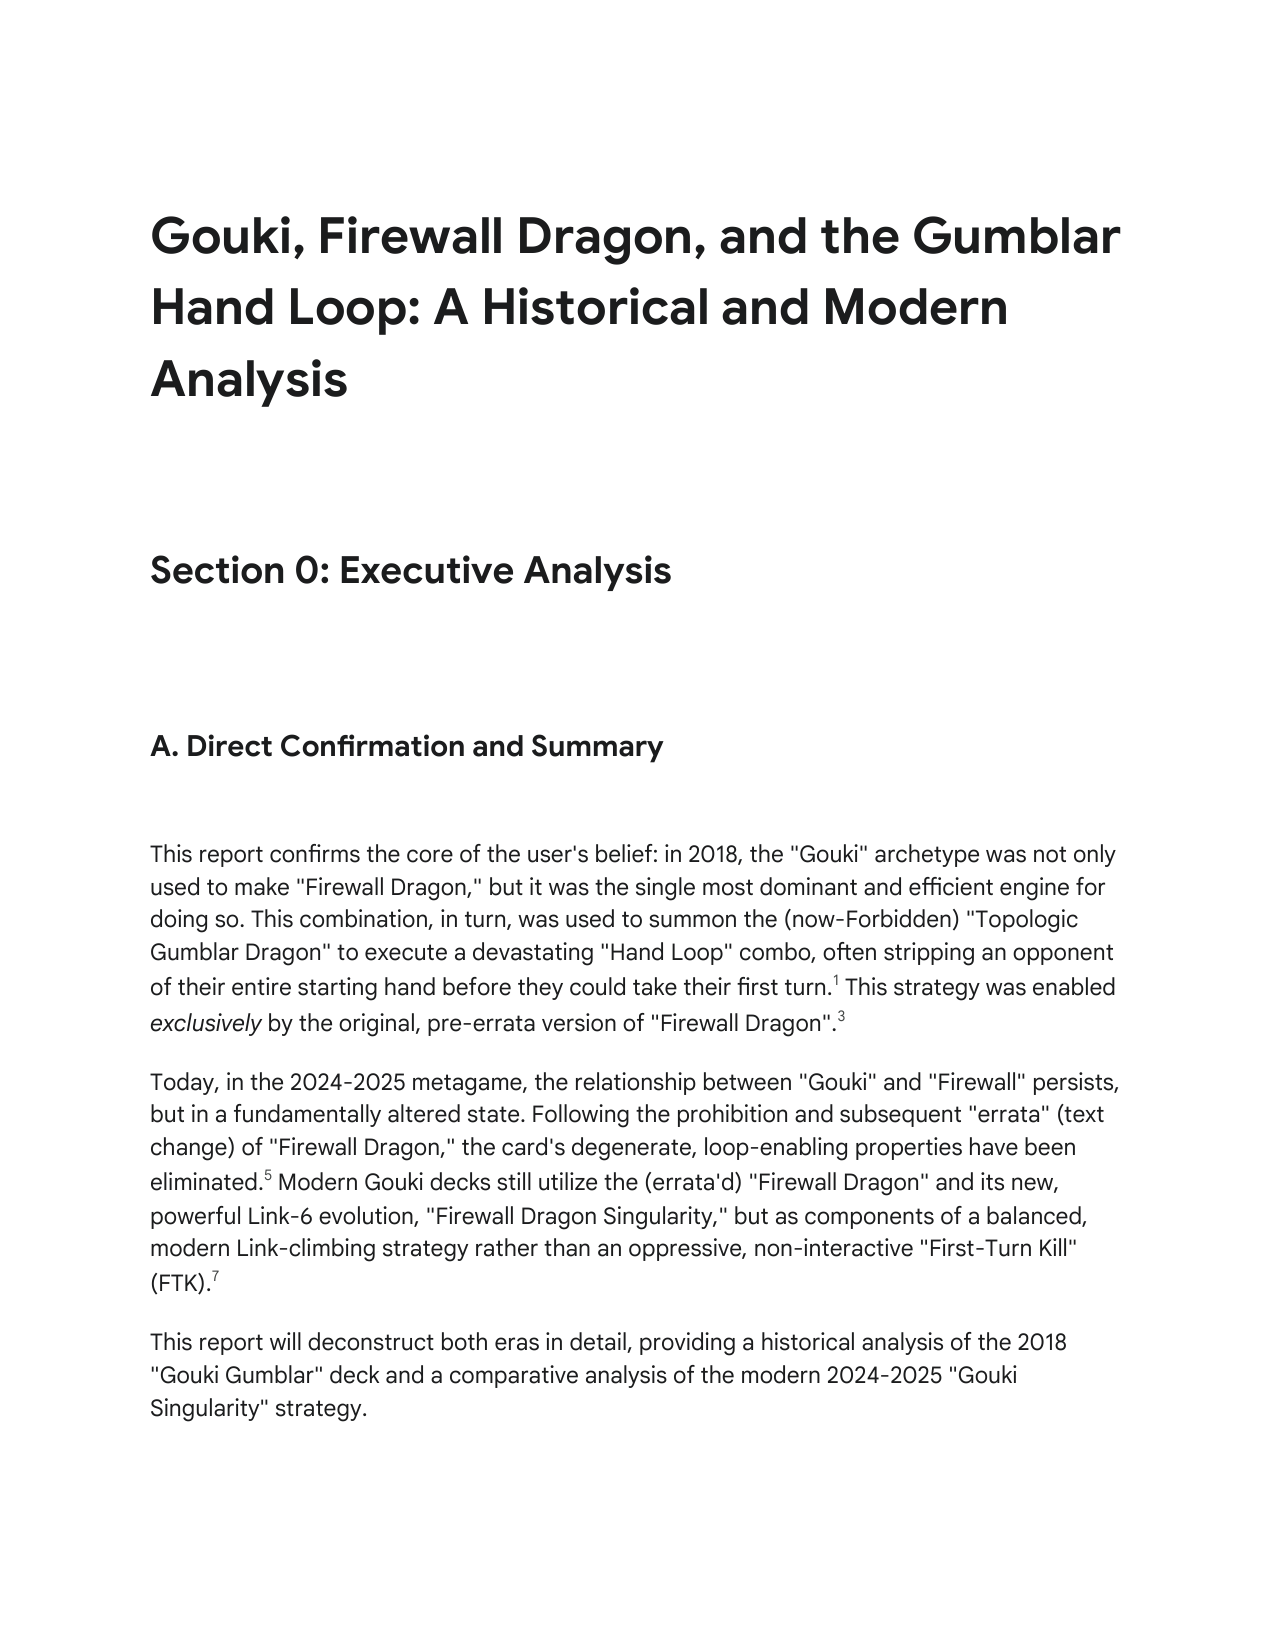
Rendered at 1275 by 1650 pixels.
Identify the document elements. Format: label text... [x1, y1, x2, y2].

text This report will deconstruct both eras in detail, providing a historical analysis of the 2018 "Gouki Gumblar" deck and a comparative analysis of the modern 2024-2025 "Gouki Singularity" strategy. [150, 1328, 1125, 1423]
subtitle Gouki, Firewall Dragon, and the Gumblar Hand Loop: A Historical and Modern Analysis [150, 205, 1125, 410]
text This report confirms the core of the user's belief: in 2018, the "Gouki" archetype was not only used to make "Firewall Dragon," but it was the single most dominant and efficient engine for doing so. This combination, in turn, was used to summon the (now-Forbidden) "Topologic Gumblar Dragon" to execute a devastating "Hand Loop" combo, often stripping an opponent of their entire starting hand before they could take their first turn.1 This strategy was enabled exclusively by the original, pre-errata version of "Firewall Dragon".3 [150, 840, 1125, 1039]
subtitle A. Direct Confirmation and Summary [150, 728, 1125, 765]
subtitle Section 0: Executive Analysis [150, 547, 1125, 594]
text Today, in the 2024-2025 metagame, the relationship between "Gouki" and "Firewall" persists, but in a fundamentally altered state. Following the prohibition and subsequent "errata" (text change) of "Firewall Dragon," the card's degenerate, loop-enabling properties have been eliminated.5 Modern Gouki decks still utilize the (errata'd) "Firewall Dragon" and its new, powerful Link-6 evolution, "Firewall Dragon Singularity," but as components of a balanced, modern Link-climbing strategy rather than an oppressive, non-interactive "First-Turn Kill" (FTK).7 [150, 1068, 1125, 1299]
